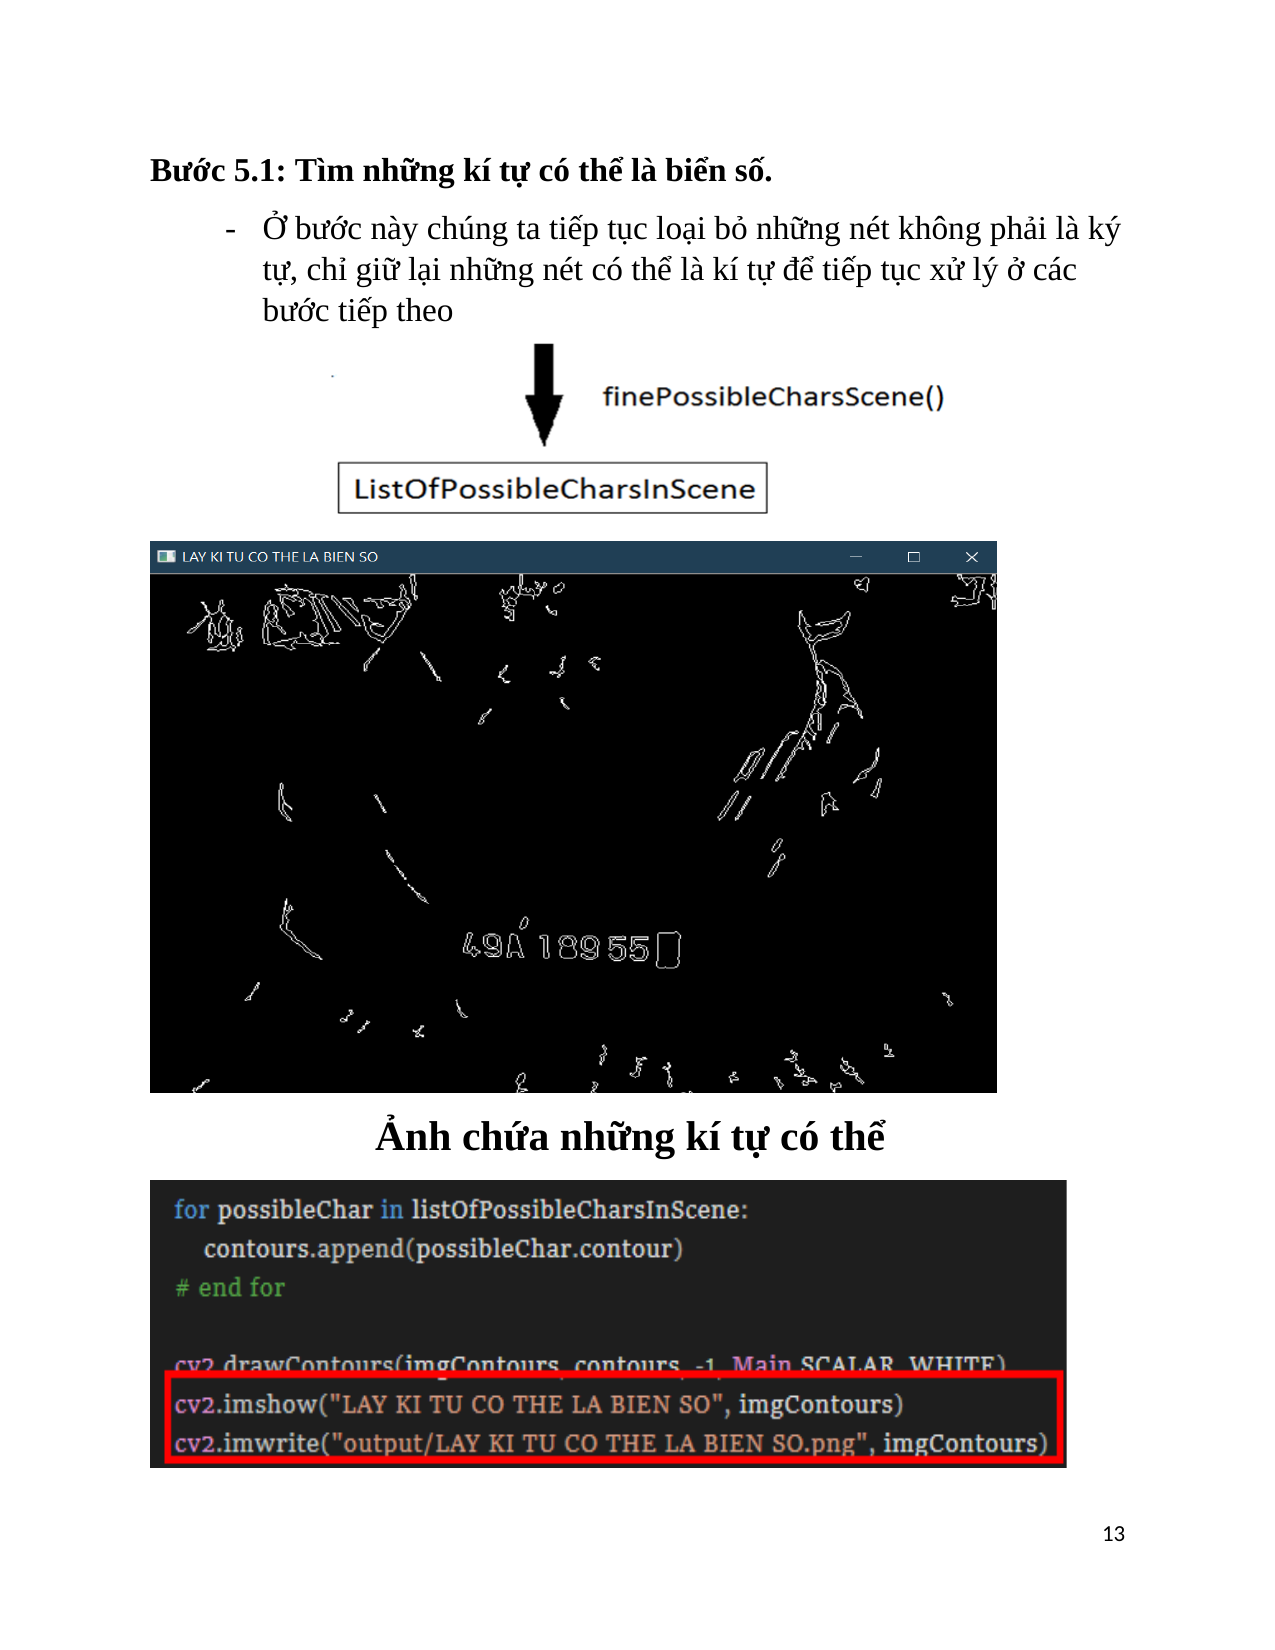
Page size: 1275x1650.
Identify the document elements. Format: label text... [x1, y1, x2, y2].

text Ảnh chứa những kí tự có thể [150, 1112, 1125, 1160]
picture [262, 332, 960, 522]
picture [150, 541, 997, 1093]
text Bước 5.1: Tìm những kí tự có thể là biển số. [150, 150, 1125, 188]
list Ở bước này chúng ta tiếp tục loại bỏ những nét không phải là ký tự, chỉ giữ lại những nét có thể là kí tự để tiếp tục xử lý ở các bước tiếp theo [225, 208, 1125, 329]
picture [150, 1180, 1067, 1468]
